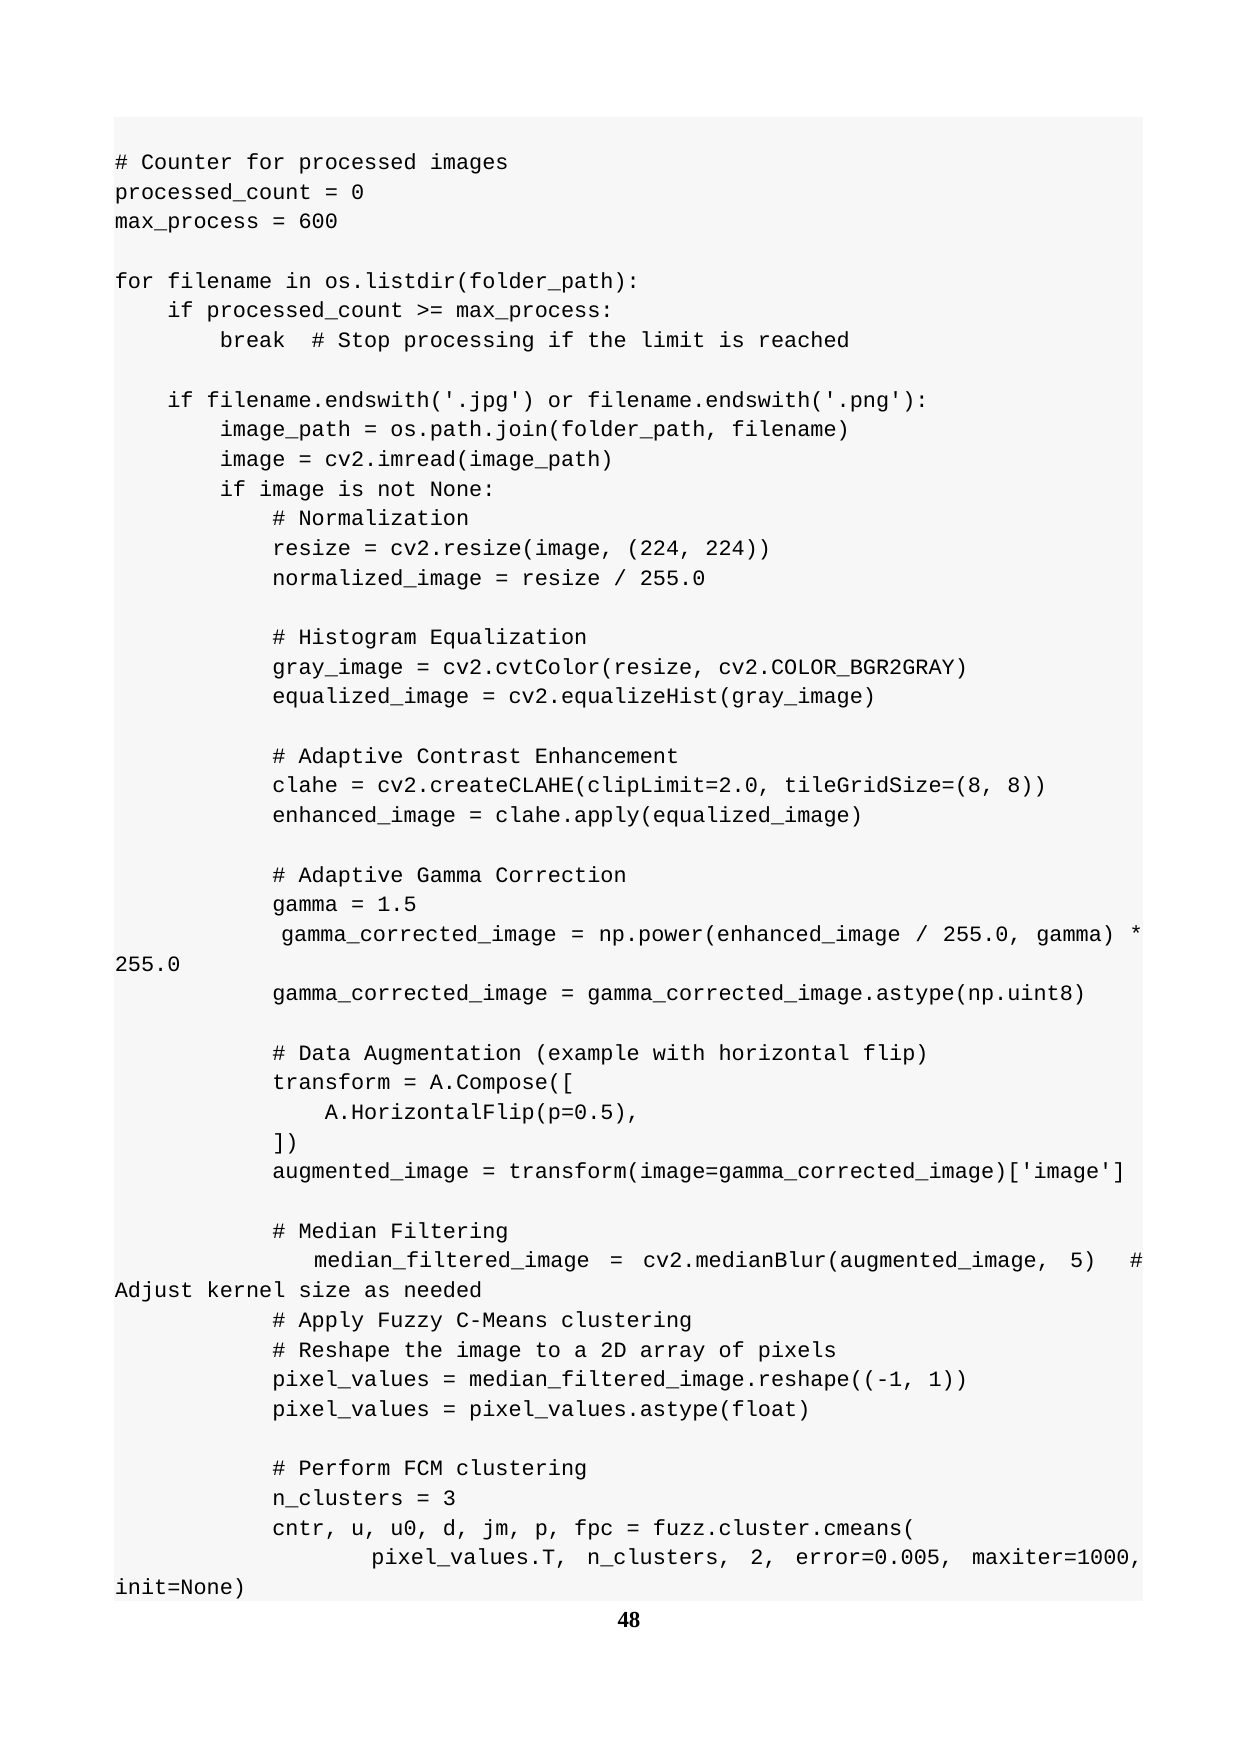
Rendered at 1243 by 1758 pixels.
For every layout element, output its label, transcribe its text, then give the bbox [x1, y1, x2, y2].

text for filename in os.listdir(folder_path): [114, 265, 1143, 295]
text pixel_values.T, n_clusters, 2, error=0.005, maxiter=1000, init=None) [114, 1542, 1143, 1601]
text # Reshape the image to a 2D array of pixels [114, 1334, 1143, 1363]
text gamma_corrected_image = gamma_corrected_image.astype(np.uint8) [114, 978, 1143, 1007]
text median_filtered_image = cv2.medianBlur(augmented_image, 5) # Adjust kernel size as needed [114, 1245, 1143, 1304]
text A.HorizontalFlip(p=0.5), [114, 1096, 1143, 1126]
text if image is not None: [114, 473, 1143, 503]
text augmented_image = transform(image=gamma_corrected_image)['image'] [114, 1156, 1143, 1185]
text ]) [114, 1126, 1143, 1156]
text if filename.endswith('.jpg') or filename.endswith('.png'): [114, 384, 1143, 413]
text normalized_image = resize / 255.0 [114, 562, 1143, 592]
text pixel_values = median_filtered_image.reshape((-1, 1)) [114, 1363, 1143, 1393]
text max_process = 600 [114, 206, 1143, 235]
text # Adaptive Gamma Correction [114, 859, 1143, 888]
text if processed_count >= max_process: [114, 295, 1143, 324]
text image = cv2.imread(image_path) [114, 443, 1143, 473]
text cntr, u, u0, d, jm, p, fpc = fuzz.cluster.cmeans( [114, 1512, 1143, 1542]
text pixel_values = pixel_values.astype(float) [114, 1393, 1143, 1423]
text equalized_image = cv2.equalizeHist(gray_image) [114, 681, 1143, 710]
text clahe = cv2.createCLAHE(clipLimit=2.0, tileGridSize=(8, 8)) [114, 770, 1143, 799]
text # Median Filtering [114, 1215, 1143, 1245]
text # Histogram Equalization [114, 621, 1143, 651]
text image_path = os.path.join(folder_path, filename) [114, 413, 1143, 443]
text # Adaptive Contrast Enhancement [114, 740, 1143, 770]
text processed_count = 0 [114, 176, 1143, 206]
text transform = A.Compose([ [114, 1067, 1143, 1096]
text gray_image = cv2.cvtColor(resize, cv2.COLOR_BGR2GRAY) [114, 651, 1143, 681]
text n_clusters = 3 [114, 1482, 1143, 1512]
text resize = cv2.resize(image, (224, 224)) [114, 532, 1143, 562]
text enhanced_image = clahe.apply(equalized_image) [114, 799, 1143, 829]
text # Normalization [114, 503, 1143, 532]
text break # Stop processing if the limit is reached [114, 324, 1143, 354]
text gamma = 1.5 [114, 888, 1143, 918]
text # Perform FCM clustering [114, 1453, 1143, 1482]
text # Apply Fuzzy C-Means clustering [114, 1304, 1143, 1334]
text gamma_corrected_image = np.power(enhanced_image / 255.0, gamma) * 255.0 [114, 918, 1143, 978]
text # Counter for processed images [114, 146, 1143, 176]
text # Data Augmentation (example with horizontal flip) [114, 1037, 1143, 1067]
